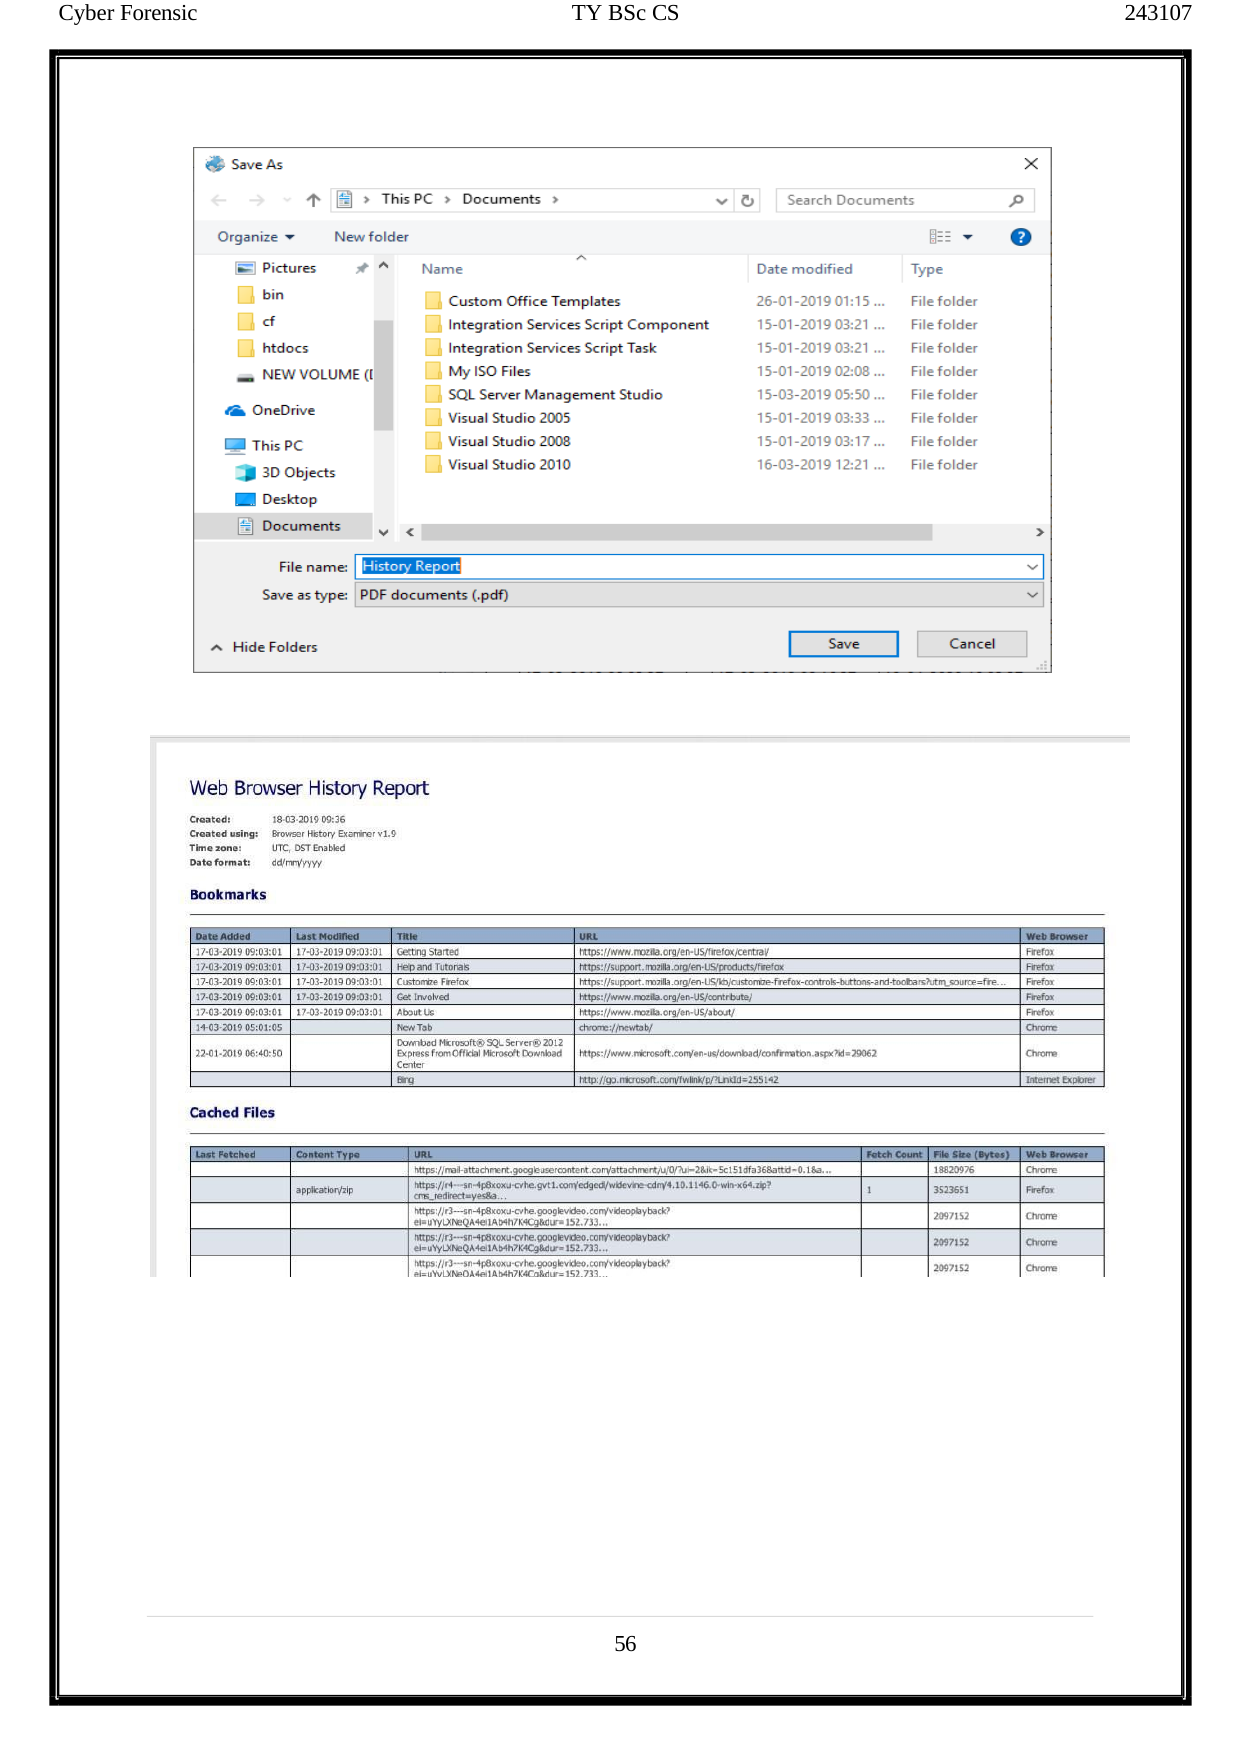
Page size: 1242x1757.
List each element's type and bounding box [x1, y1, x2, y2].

picture [150, 735, 1130, 1277]
picture [193, 147, 1052, 673]
